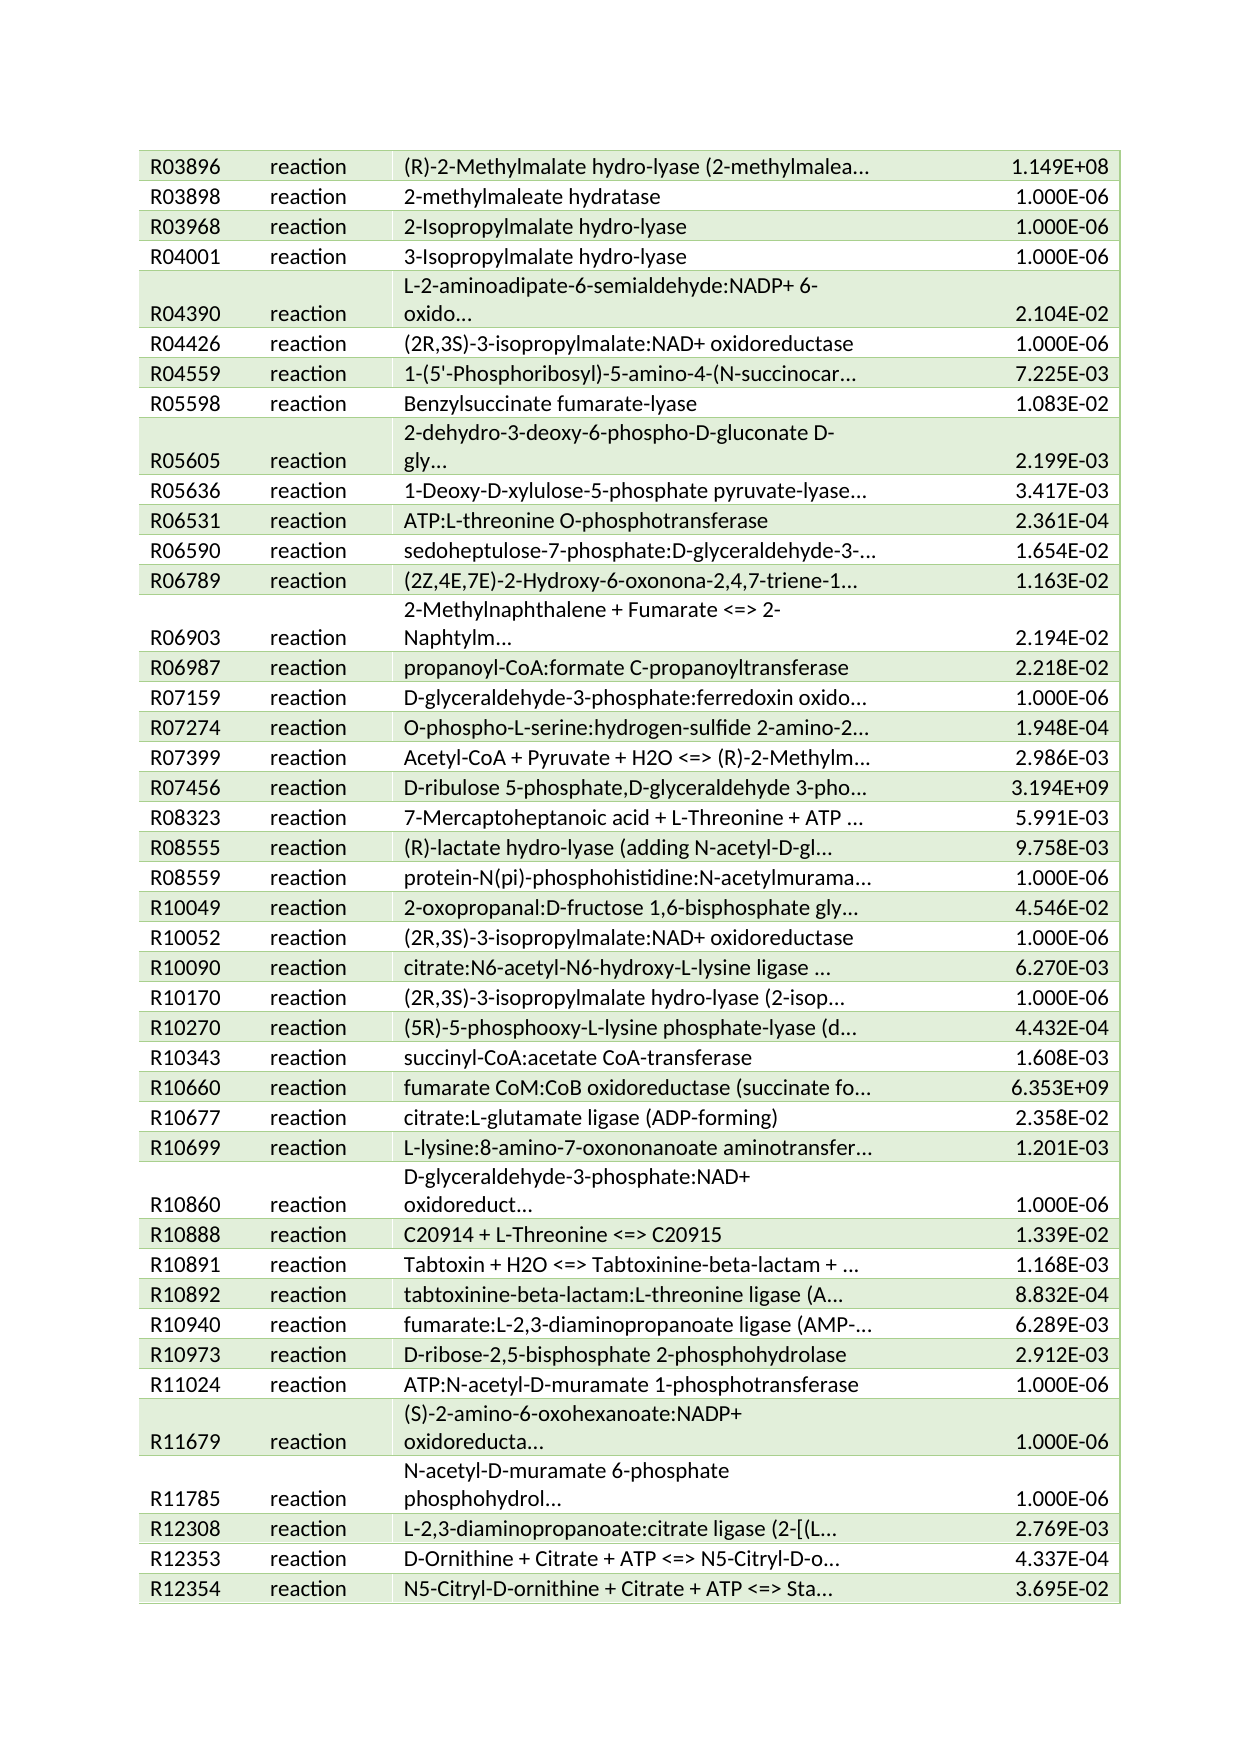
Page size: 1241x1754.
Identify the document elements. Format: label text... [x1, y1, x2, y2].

table_cell reaction [259, 1072, 392, 1101]
table_cell reaction [259, 418, 392, 474]
table_cell R06903 [139, 595, 259, 651]
table_cell R07456 [139, 772, 259, 801]
table_cell R10892 [139, 1279, 259, 1308]
table_cell 1.000E-06 [889, 181, 1119, 210]
table_cell (2R,3S)-3-isopropylmalate:NAD+ oxidoreductase [393, 328, 889, 357]
table_cell 1.149E+08 [889, 151, 1119, 180]
table_cell reaction [259, 952, 392, 981]
table_cell (5R)-5-phosphooxy-L-lysine phosphate-lyase (d... [393, 1012, 889, 1041]
table_cell 1.000E-06 [889, 982, 1119, 1011]
table_cell reaction [259, 1339, 392, 1368]
table_cell 7-Mercaptoheptanoic acid + L-Threonine + ATP ... [393, 802, 889, 831]
table_cell L-2-aminoadipate-6-semialdehyde:NADP+ 6-oxido... [393, 271, 889, 327]
table_cell D-Ornithine + Citrate + ATP <=> N5-Citryl-D-o... [393, 1544, 889, 1572]
table_cell R10860 [139, 1162, 259, 1218]
table_cell R10699 [139, 1132, 259, 1161]
table_cell reaction [259, 535, 392, 564]
table_cell reaction [259, 892, 392, 921]
table_cell 9.758E-03 [889, 832, 1119, 861]
table_cell R10940 [139, 1309, 259, 1338]
table_cell reaction [259, 358, 392, 387]
table_cell R05636 [139, 475, 259, 504]
table_cell R11785 [139, 1456, 259, 1512]
table_cell 2.912E-03 [889, 1339, 1119, 1368]
table_cell 2.104E-02 [889, 271, 1119, 327]
table_cell 2-dehydro-3-deoxy-6-phospho-D-gluconate D-gly... [393, 418, 889, 474]
table_cell reaction [259, 982, 392, 1011]
table_cell 3.695E-02 [889, 1574, 1119, 1602]
table_cell 1.163E-02 [889, 565, 1119, 594]
table_cell 2.199E-03 [889, 418, 1119, 474]
table_cell succinyl-CoA:acetate CoA-transferase [393, 1042, 889, 1071]
table_cell R06789 [139, 565, 259, 594]
table_cell protein-N(pi)-phosphohistidine:N-acetylmurama... [393, 862, 889, 891]
table_cell reaction [259, 742, 392, 771]
table_cell 1.000E-06 [889, 1399, 1119, 1455]
table_cell R03898 [139, 181, 259, 210]
table_cell 1.000E-06 [889, 682, 1119, 711]
table_cell reaction [259, 181, 392, 210]
table_cell R10343 [139, 1042, 259, 1071]
table_cell 2-methylmaleate hydratase [393, 181, 889, 210]
table_cell D-glyceraldehyde-3-phosphate:NAD+ oxidoreduct... [393, 1162, 889, 1218]
table_cell ATP:L-threonine O-phosphotransferase [393, 505, 889, 534]
table_cell R08555 [139, 832, 259, 861]
table_cell 2-Isopropylmalate hydro-lyase [393, 211, 889, 240]
table_cell reaction [259, 1132, 392, 1161]
table_cell reaction [259, 1162, 392, 1218]
table_cell 3.417E-03 [889, 475, 1119, 504]
table_cell 2-oxopropanal:D-fructose 1,6-bisphosphate gly... [393, 892, 889, 921]
table_cell R12308 [139, 1514, 259, 1542]
table_cell reaction [259, 1369, 392, 1398]
table_cell tabtoxinine-beta-lactam:L-threonine ligase (A... [393, 1279, 889, 1308]
table_cell reaction [259, 1249, 392, 1278]
table_cell R04426 [139, 328, 259, 357]
table_cell R03968 [139, 211, 259, 240]
table_cell 2.769E-03 [889, 1514, 1119, 1542]
table_cell D-glyceraldehyde-3-phosphate:ferredoxin oxido... [393, 682, 889, 711]
table_cell 6.353E+09 [889, 1072, 1119, 1101]
table_cell reaction [259, 565, 392, 594]
table_cell 1.000E-06 [889, 211, 1119, 240]
table_cell L-lysine:8-amino-7-oxononanoate aminotransfer... [393, 1132, 889, 1161]
table_cell R10888 [139, 1219, 259, 1248]
table_cell R05598 [139, 388, 259, 417]
table_cell (2Z,4E,7E)-2-Hydroxy-6-oxonona-2,4,7-triene-1... [393, 565, 889, 594]
table_cell R06987 [139, 652, 259, 681]
table_cell R10270 [139, 1012, 259, 1041]
table_cell 1.000E-06 [889, 328, 1119, 357]
table_cell reaction [259, 832, 392, 861]
table_cell 1-(5'-Phosphoribosyl)-5-amino-4-(N-succinocar... [393, 358, 889, 387]
table_cell 1.654E-02 [889, 535, 1119, 564]
table_cell R10052 [139, 922, 259, 951]
table_cell R04001 [139, 241, 259, 270]
table_cell (2R,3S)-3-isopropylmalate:NAD+ oxidoreductase [393, 922, 889, 951]
table_cell reaction [259, 1012, 392, 1041]
table_cell C20914 + L-Threonine <=> C20915 [393, 1219, 889, 1248]
table_cell 2.986E-03 [889, 742, 1119, 771]
table_cell R03896 [139, 151, 259, 180]
table_cell 1-Deoxy-D-xylulose-5-phosphate pyruvate-lyase... [393, 475, 889, 504]
table_cell R10660 [139, 1072, 259, 1101]
table_cell reaction [259, 328, 392, 357]
table_cell reaction [259, 862, 392, 891]
table_cell 4.546E-02 [889, 892, 1119, 921]
table_cell reaction [259, 595, 392, 651]
table_cell 3-Isopropylmalate hydro-lyase [393, 241, 889, 270]
table_cell reaction [259, 1399, 392, 1455]
table_cell reaction [259, 1219, 392, 1248]
table_cell citrate:L-glutamate ligase (ADP-forming) [393, 1102, 889, 1131]
table_cell reaction [259, 475, 392, 504]
table_cell 2.194E-02 [889, 595, 1119, 651]
table_cell reaction [259, 271, 392, 327]
table_cell Tabtoxin + H2O <=> Tabtoxinine-beta-lactam + ... [393, 1249, 889, 1278]
table_cell 1.000E-06 [889, 1456, 1119, 1512]
table_cell reaction [259, 652, 392, 681]
table_cell R12353 [139, 1544, 259, 1572]
table_cell R06590 [139, 535, 259, 564]
table_cell reaction [259, 1514, 392, 1542]
table_cell 1.000E-06 [889, 1369, 1119, 1398]
table_cell R08559 [139, 862, 259, 891]
table_cell 1.000E-06 [889, 241, 1119, 270]
table_cell reaction [259, 1042, 392, 1071]
table_cell reaction [259, 211, 392, 240]
table_cell 1.000E-06 [889, 922, 1119, 951]
table_cell R08323 [139, 802, 259, 831]
table_cell ATP:N-acetyl-D-muramate 1-phosphotransferase [393, 1369, 889, 1398]
table_cell R10049 [139, 892, 259, 921]
table_cell (R)-lactate hydro-lyase (adding N-acetyl-D-gl... [393, 832, 889, 861]
table_cell reaction [259, 772, 392, 801]
table_cell reaction [259, 151, 392, 180]
table_cell R10677 [139, 1102, 259, 1131]
table_cell R07159 [139, 682, 259, 711]
table_cell 8.832E-04 [889, 1279, 1119, 1308]
table_cell 4.337E-04 [889, 1544, 1119, 1572]
table_cell 1.083E-02 [889, 388, 1119, 417]
table_cell 1.000E-06 [889, 862, 1119, 891]
table_cell D-ribulose 5-phosphate,D-glyceraldehyde 3-pho... [393, 772, 889, 801]
table_cell 1.168E-03 [889, 1249, 1119, 1278]
table_cell fumarate:L-2,3-diaminopropanoate ligase (AMP-... [393, 1309, 889, 1338]
table_cell reaction [259, 802, 392, 831]
table_cell R06531 [139, 505, 259, 534]
table_cell reaction [259, 1309, 392, 1338]
table_cell L-2,3-diaminopropanoate:citrate ligase (2-[(L... [393, 1514, 889, 1542]
table_cell fumarate CoM:CoB oxidoreductase (succinate fo... [393, 1072, 889, 1101]
table_cell 7.225E-03 [889, 358, 1119, 387]
table_cell R05605 [139, 418, 259, 474]
table_cell 1.948E-04 [889, 712, 1119, 741]
table_cell D-ribose-2,5-bisphosphate 2-phosphohydrolase [393, 1339, 889, 1368]
table_cell reaction [259, 682, 392, 711]
table_cell 5.991E-03 [889, 802, 1119, 831]
table_cell (R)-2-Methylmalate hydro-lyase (2-methylmalea... [393, 151, 889, 180]
table_cell (S)-2-amino-6-oxohexanoate:NADP+ oxidoreducta... [393, 1399, 889, 1455]
table_cell 1.608E-03 [889, 1042, 1119, 1071]
table_cell reaction [259, 922, 392, 951]
table_cell citrate:N6-acetyl-N6-hydroxy-L-lysine ligase ... [393, 952, 889, 981]
table_cell 2-Methylnaphthalene + Fumarate <=> 2-Naphtylm... [393, 595, 889, 651]
table_cell reaction [259, 241, 392, 270]
table_cell reaction [259, 1456, 392, 1512]
table_cell 2.218E-02 [889, 652, 1119, 681]
table_cell R10090 [139, 952, 259, 981]
table_cell N5-Citryl-D-ornithine + Citrate + ATP <=> Sta... [393, 1574, 889, 1602]
table_cell Benzylsuccinate fumarate-lyase [393, 388, 889, 417]
table_cell Acetyl-CoA + Pyruvate + H2O <=> (R)-2-Methylm... [393, 742, 889, 771]
table_cell 1.000E-06 [889, 1162, 1119, 1218]
table_cell 1.201E-03 [889, 1132, 1119, 1161]
table_cell R10891 [139, 1249, 259, 1278]
table_cell reaction [259, 1574, 392, 1602]
table_cell 2.358E-02 [889, 1102, 1119, 1131]
table_cell R07399 [139, 742, 259, 771]
table_cell (2R,3S)-3-isopropylmalate hydro-lyase (2-isop... [393, 982, 889, 1011]
table_cell 3.194E+09 [889, 772, 1119, 801]
table_cell 2.361E-04 [889, 505, 1119, 534]
table_cell R07274 [139, 712, 259, 741]
table_cell reaction [259, 1279, 392, 1308]
table_cell R11679 [139, 1399, 259, 1455]
table_cell reaction [259, 712, 392, 741]
table_cell R04559 [139, 358, 259, 387]
table_cell sedoheptulose-7-phosphate:D-glyceraldehyde-3-... [393, 535, 889, 564]
table_cell R10973 [139, 1339, 259, 1368]
table_cell 6.289E-03 [889, 1309, 1119, 1338]
table_cell reaction [259, 505, 392, 534]
table_cell N-acetyl-D-muramate 6-phosphate phosphohydrol... [393, 1456, 889, 1512]
table_cell 4.432E-04 [889, 1012, 1119, 1041]
table_cell reaction [259, 1544, 392, 1572]
table_cell 6.270E-03 [889, 952, 1119, 981]
table_cell reaction [259, 388, 392, 417]
table_cell R11024 [139, 1369, 259, 1398]
table_cell reaction [259, 1102, 392, 1131]
table_cell R10170 [139, 982, 259, 1011]
table_cell R04390 [139, 271, 259, 327]
table_cell propanoyl-CoA:formate C-propanoyltransferase [393, 652, 889, 681]
table_cell O-phospho-L-serine:hydrogen-sulfide 2-amino-2... [393, 712, 889, 741]
table_cell R12354 [139, 1574, 259, 1602]
table_cell 1.339E-02 [889, 1219, 1119, 1248]
